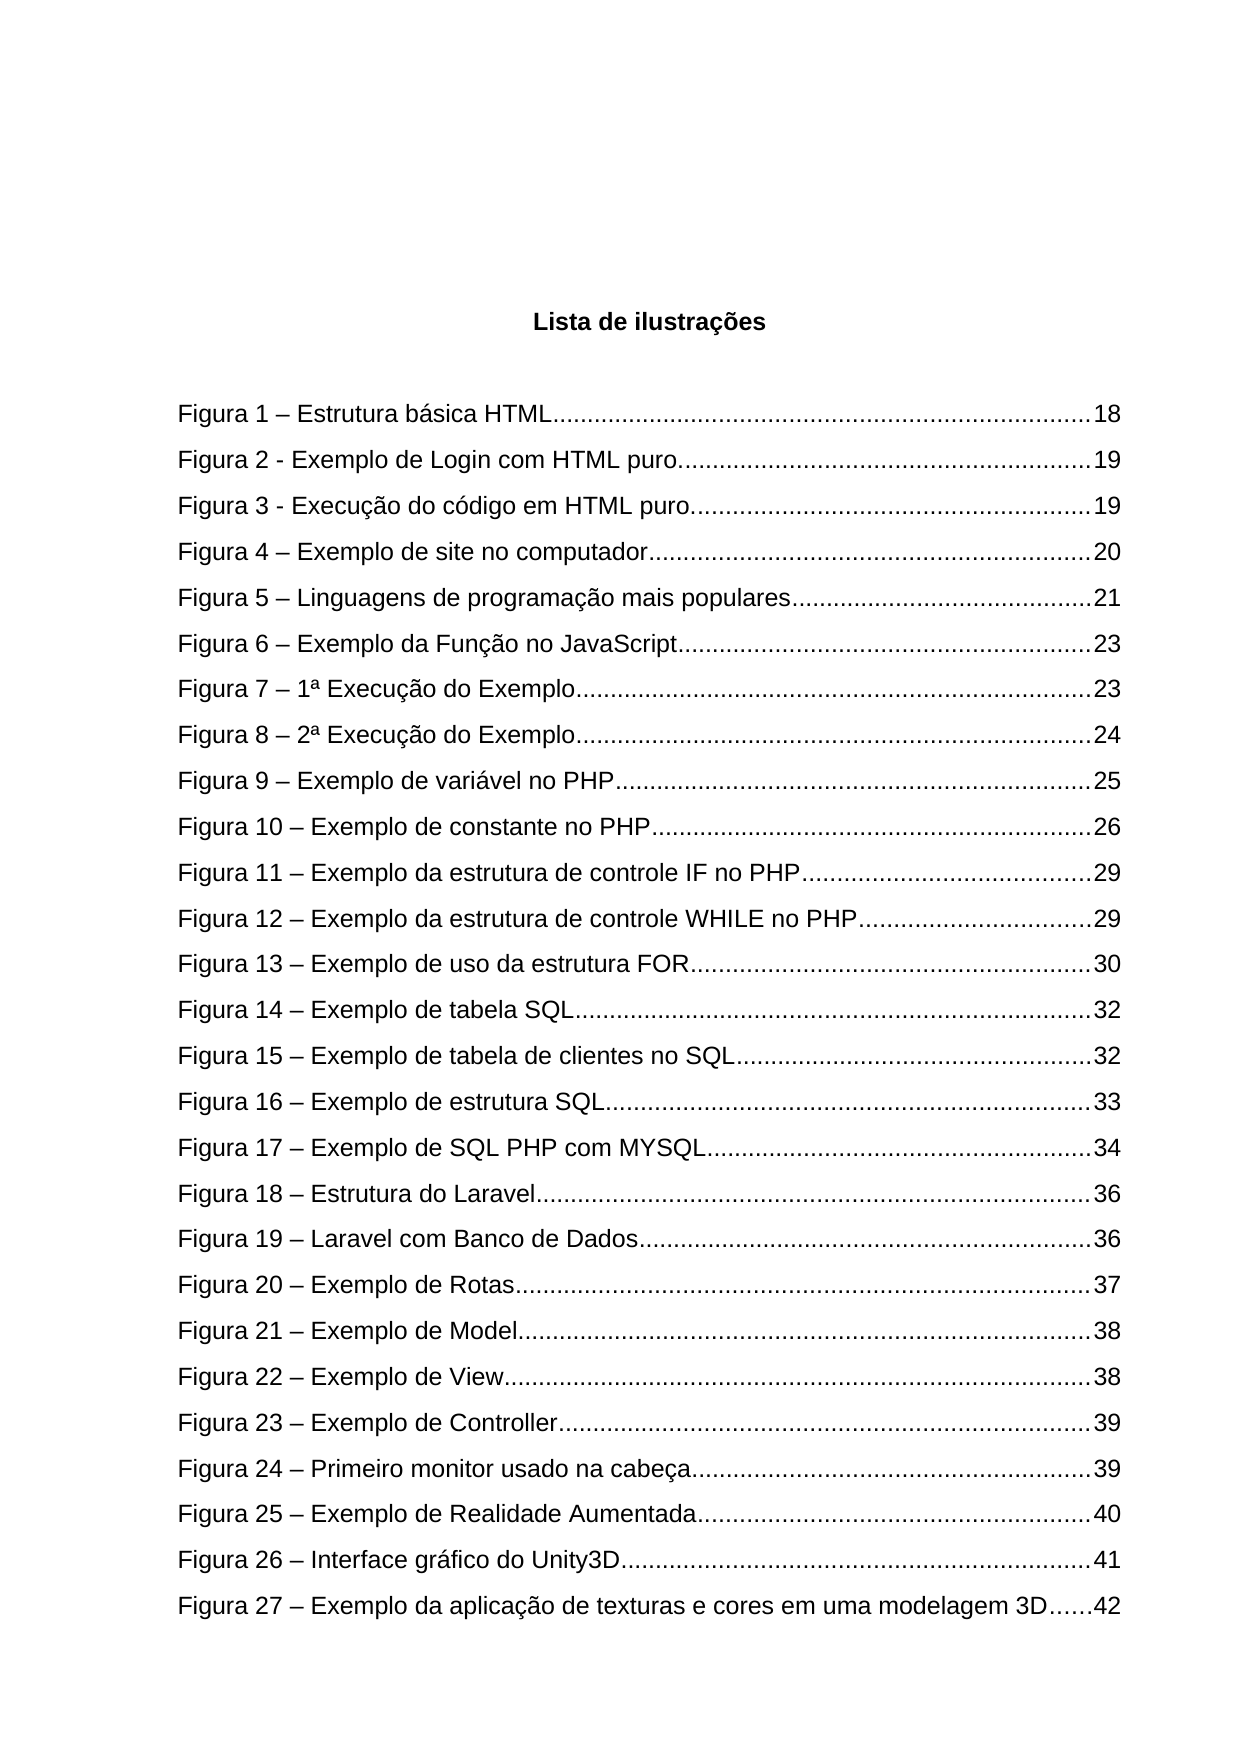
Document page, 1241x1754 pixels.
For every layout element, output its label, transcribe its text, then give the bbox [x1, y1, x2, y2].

text Figura 6 – Exemplo da Função no JavaScript 23 [177, 622, 1122, 657]
text Figura 1 – Estrutura básica HTML 18 [177, 393, 1122, 428]
text Figura 12 – Exemplo da estrutura de controle WHILE no PHP 29 [177, 897, 1122, 932]
text Figura 26 – Interface gráfico do Unity3D 41 [177, 1539, 1122, 1574]
text Figura 25 – Exemplo de Realidade Aumentada 40 [177, 1493, 1122, 1528]
text Figura 21 – Exemplo de Model 38 [177, 1309, 1122, 1345]
text Figura 20 – Exemplo de Rotas 37 [177, 1264, 1122, 1299]
text Figura 11 – Exemplo da estrutura de controle IF no PHP 29 [177, 851, 1122, 887]
text Figura 13 – Exemplo de uso da estrutura FOR 30 [177, 943, 1122, 978]
text Lista de ilustrações [177, 307, 1122, 335]
text Figura 15 – Exemplo de tabela de clientes no SQL 32 [177, 1034, 1122, 1070]
text Figura 22 – Exemplo de View 38 [177, 1355, 1122, 1391]
text Figura 23 – Exemplo de Controller 39 [177, 1401, 1122, 1437]
text Figura 7 – 1ª Execução do Exemplo 23 [177, 668, 1122, 703]
text Figura 14 – Exemplo de tabela SQL 32 [177, 989, 1122, 1024]
text Figura 2 - Exemplo de Login com HTML puro. 19 [177, 439, 1122, 474]
text Figura 27 – Exemplo da aplicação de texturas e cores em uma modelagem 3D 42 [177, 1584, 1122, 1620]
text Figura 16 – Exemplo de estrutura SQL 33 [177, 1080, 1122, 1116]
text Figura 9 – Exemplo de variável no PHP 25 [177, 759, 1122, 795]
text Figura 8 – 2ª Execução do Exemplo 24 [177, 714, 1122, 749]
text Figura 5 – Linguagens de programação mais populares 21 [177, 576, 1122, 612]
text Figura 4 – Exemplo de site no computador 20 [177, 530, 1122, 566]
text Figura 24 – Primeiro monitor usado na cabeça 39 [177, 1447, 1122, 1482]
text Figura 18 – Estrutura do Laravel 36 [177, 1172, 1122, 1207]
text Figura 19 – Laravel com Banco de Dados 36 [177, 1218, 1122, 1253]
text Figura 3 - Execução do código em HTML puro. 19 [177, 484, 1122, 520]
text Figura 10 – Exemplo de constante no PHP 26 [177, 805, 1122, 841]
text Figura 17 – Exemplo de SQL PHP com MYSQL 34 [177, 1126, 1122, 1162]
